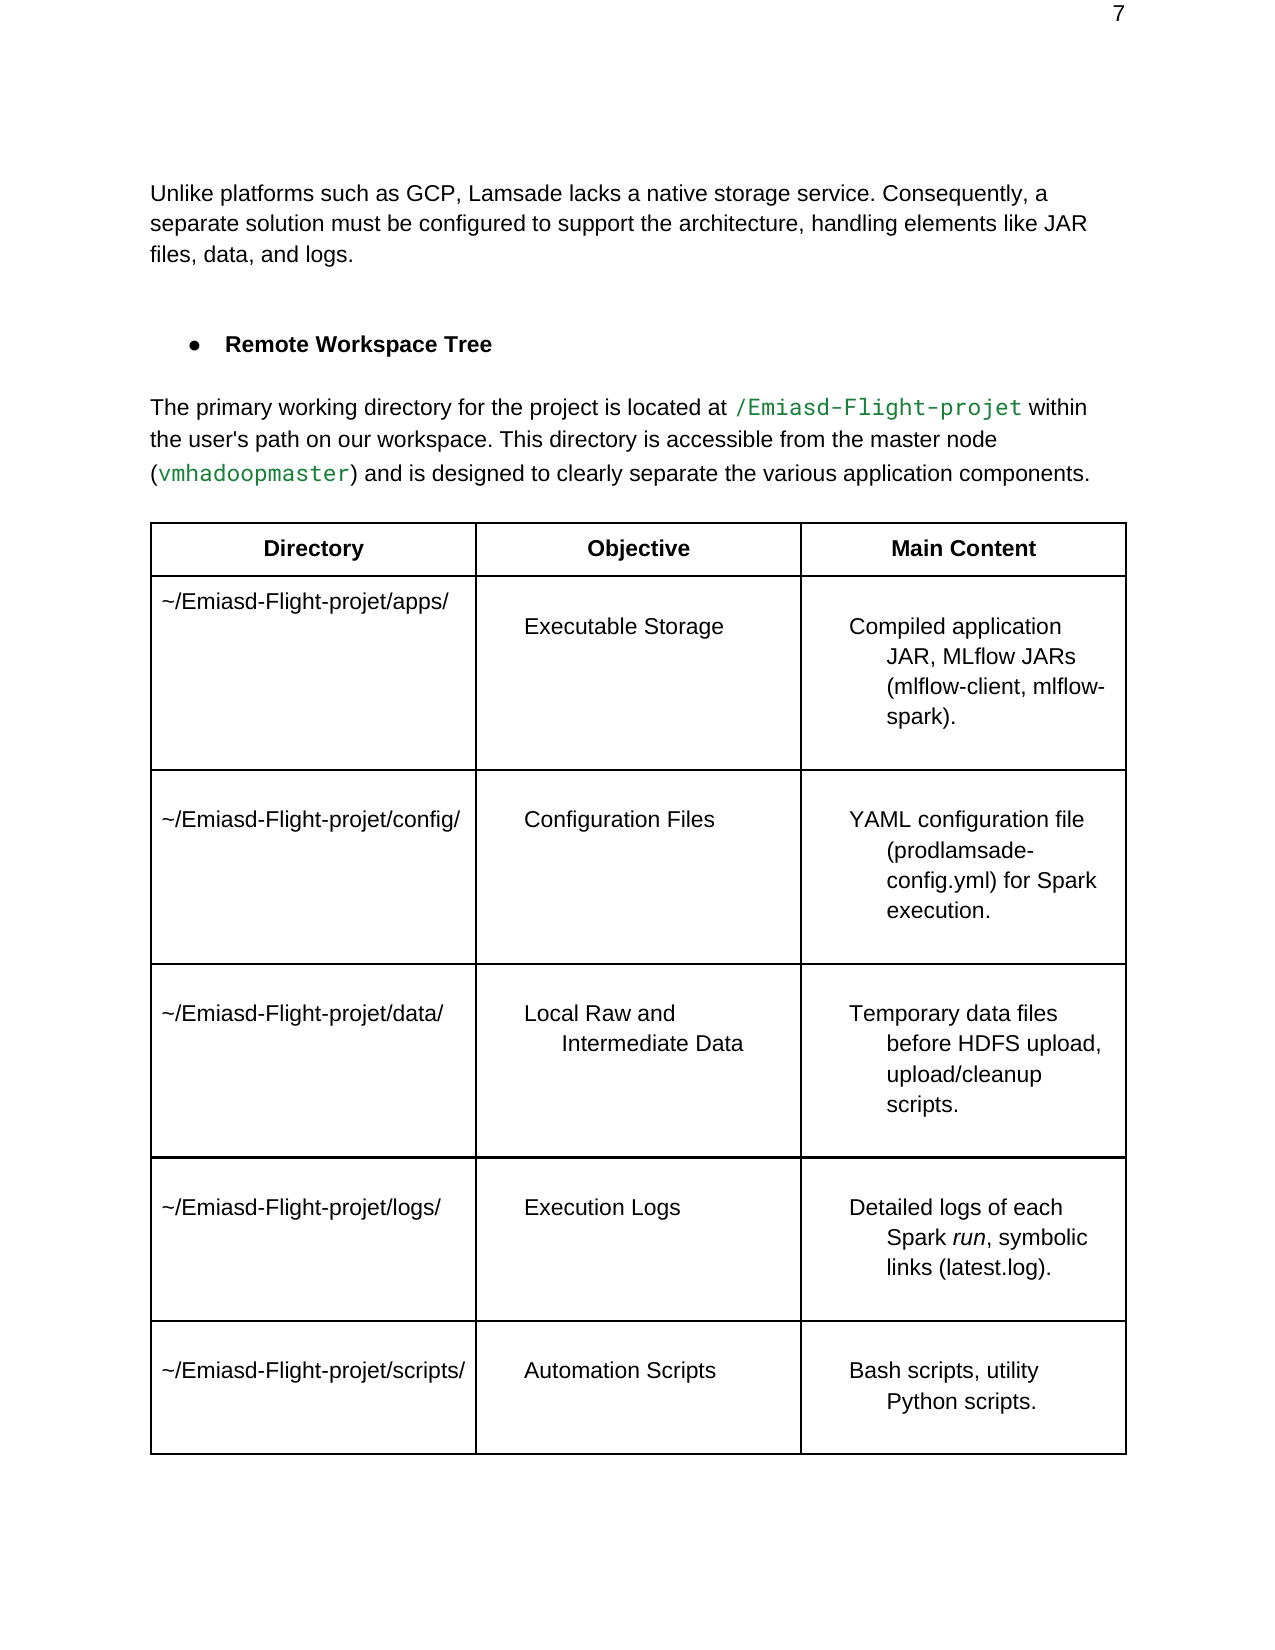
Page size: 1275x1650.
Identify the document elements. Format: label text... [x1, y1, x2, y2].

table_cell ~/Emiasd-Flight-projet/config/ [152, 771, 475, 963]
table_cell Configuration Files [477, 771, 800, 963]
table_header Objective [477, 524, 800, 575]
table_cell Compiled application JAR, MLflow JARs (mlflow-client, mlflow-spark). [802, 577, 1125, 769]
table_cell Temporary data files before HDFS upload, upload/cleanup scripts. [802, 965, 1125, 1156]
table_cell ~/Emiasd-Flight-projet/data/ [152, 965, 475, 1156]
table_cell Execution Logs [477, 1159, 800, 1320]
table_cell ~/Emiasd-Flight-projet/apps/ [152, 577, 475, 769]
text Unlike platforms such as GCP, Lamsade lacks a native storage service. Consequently, a separate solution must be configured to support the architecture, handling elements like JAR files, data, and logs. [150, 180, 1125, 267]
table_cell Local Raw and Intermediate Data [477, 965, 800, 1156]
table_header Main Content [802, 524, 1125, 575]
table_cell Bash scripts, utility Python scripts. [802, 1322, 1125, 1453]
table_cell ~/Emiasd-Flight-projet/logs/ [152, 1159, 475, 1320]
table_cell ~/Emiasd-Flight-projet/scripts/ [152, 1322, 475, 1453]
table_cell YAML configuration file (prodlamsade-config.yml) for Spark execution. [802, 771, 1125, 963]
table_cell Automation Scripts [477, 1322, 800, 1453]
list Remote Workspace Tree [187, 331, 1125, 358]
text The primary working directory for the project is located at /Emiasd-Flight-projet within the user's path on our workspace. This directory is accessible from the master node (vmhadoopmaster) and is designed to clearly separate the various application components. [150, 392, 1125, 487]
table_cell Detailed logs of each Spark run, symbolic links (latest.log). [802, 1159, 1125, 1320]
table_header Directory [152, 524, 475, 575]
table_cell Executable Storage [477, 577, 800, 769]
